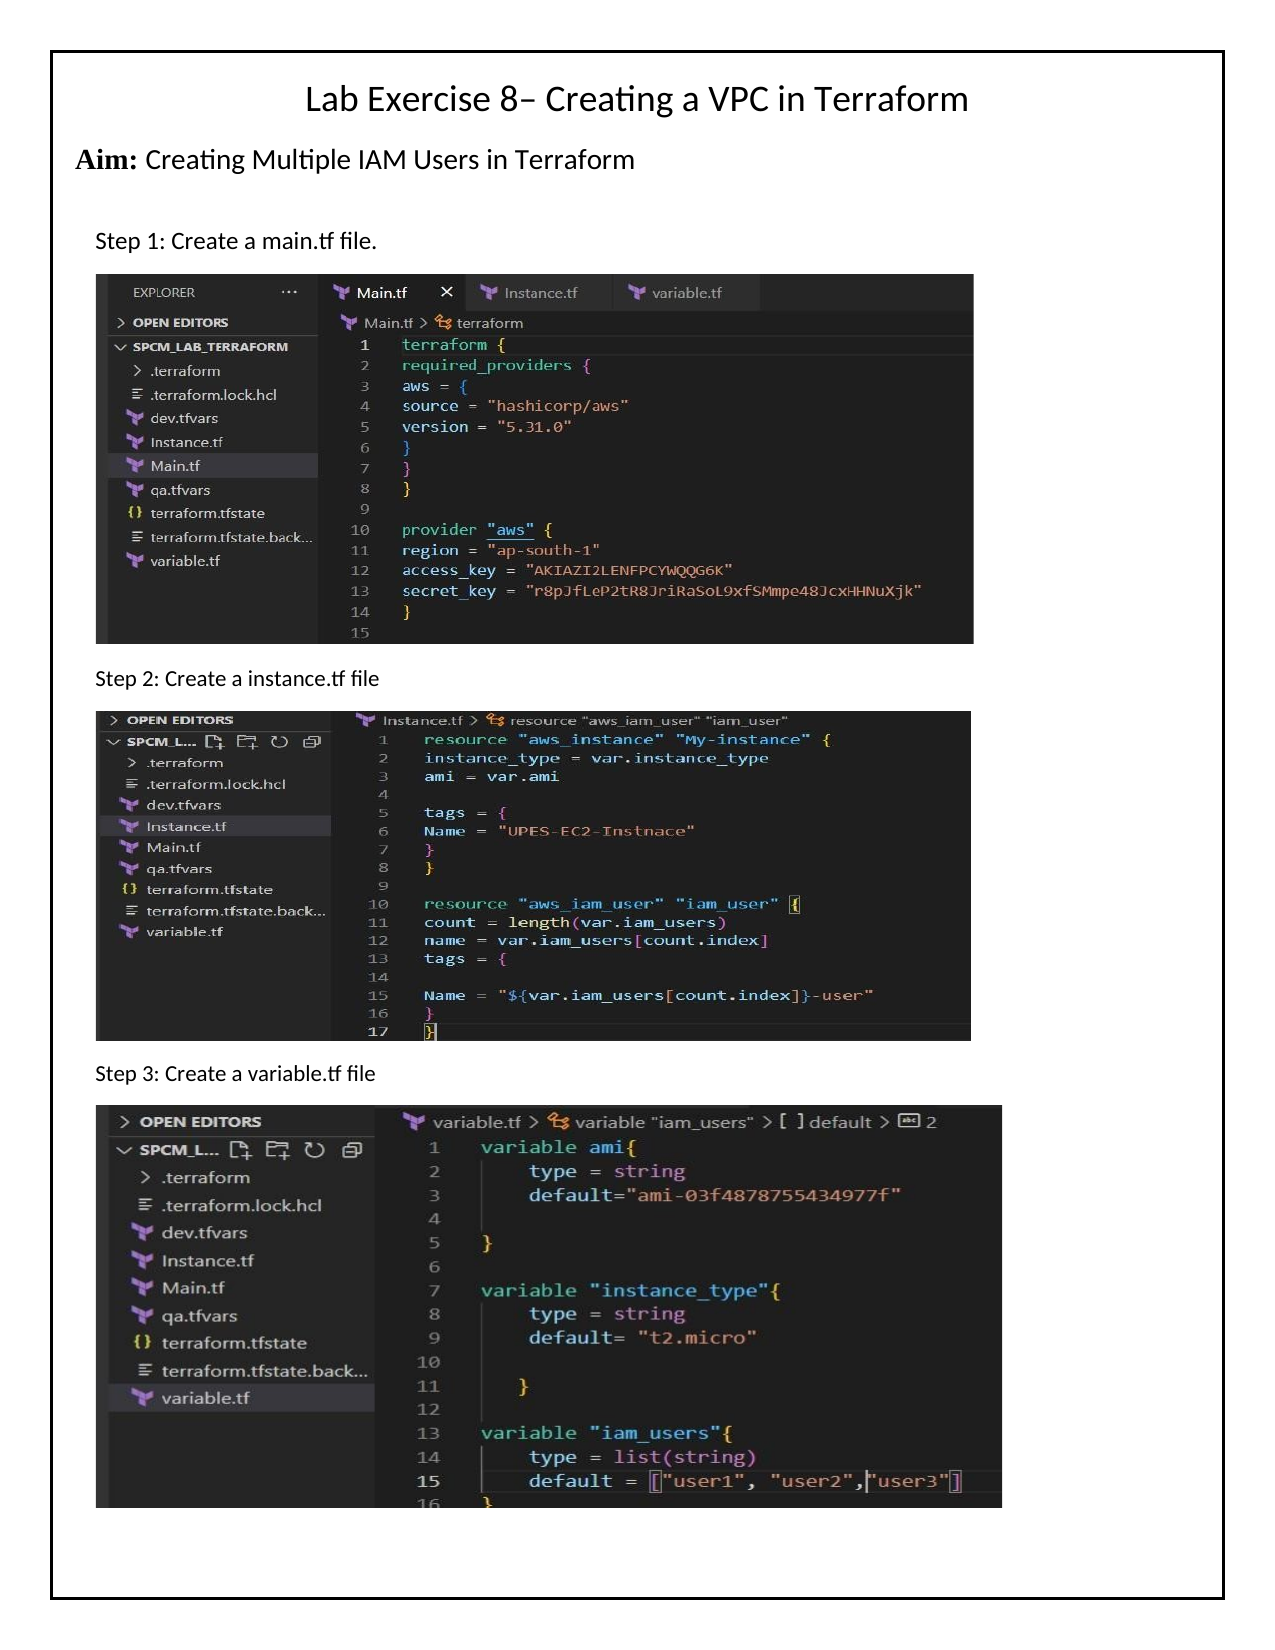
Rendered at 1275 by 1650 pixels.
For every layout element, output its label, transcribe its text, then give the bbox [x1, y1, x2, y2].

picture [95, 711, 971, 1041]
text Aim: Creating Multiple IAM Users in Terraform [75, 141, 1200, 177]
text Step 2: Create a instance.tf file [95, 664, 1200, 692]
picture [95, 1105, 1003, 1508]
text Lab Exercise 8– Creating a VPC in Terraform [75, 75, 1200, 121]
picture [95, 274, 974, 644]
text Step 3: Create a variable.tf file [95, 1059, 1200, 1087]
text Step 1: Create a main.tf file. [95, 225, 1200, 255]
